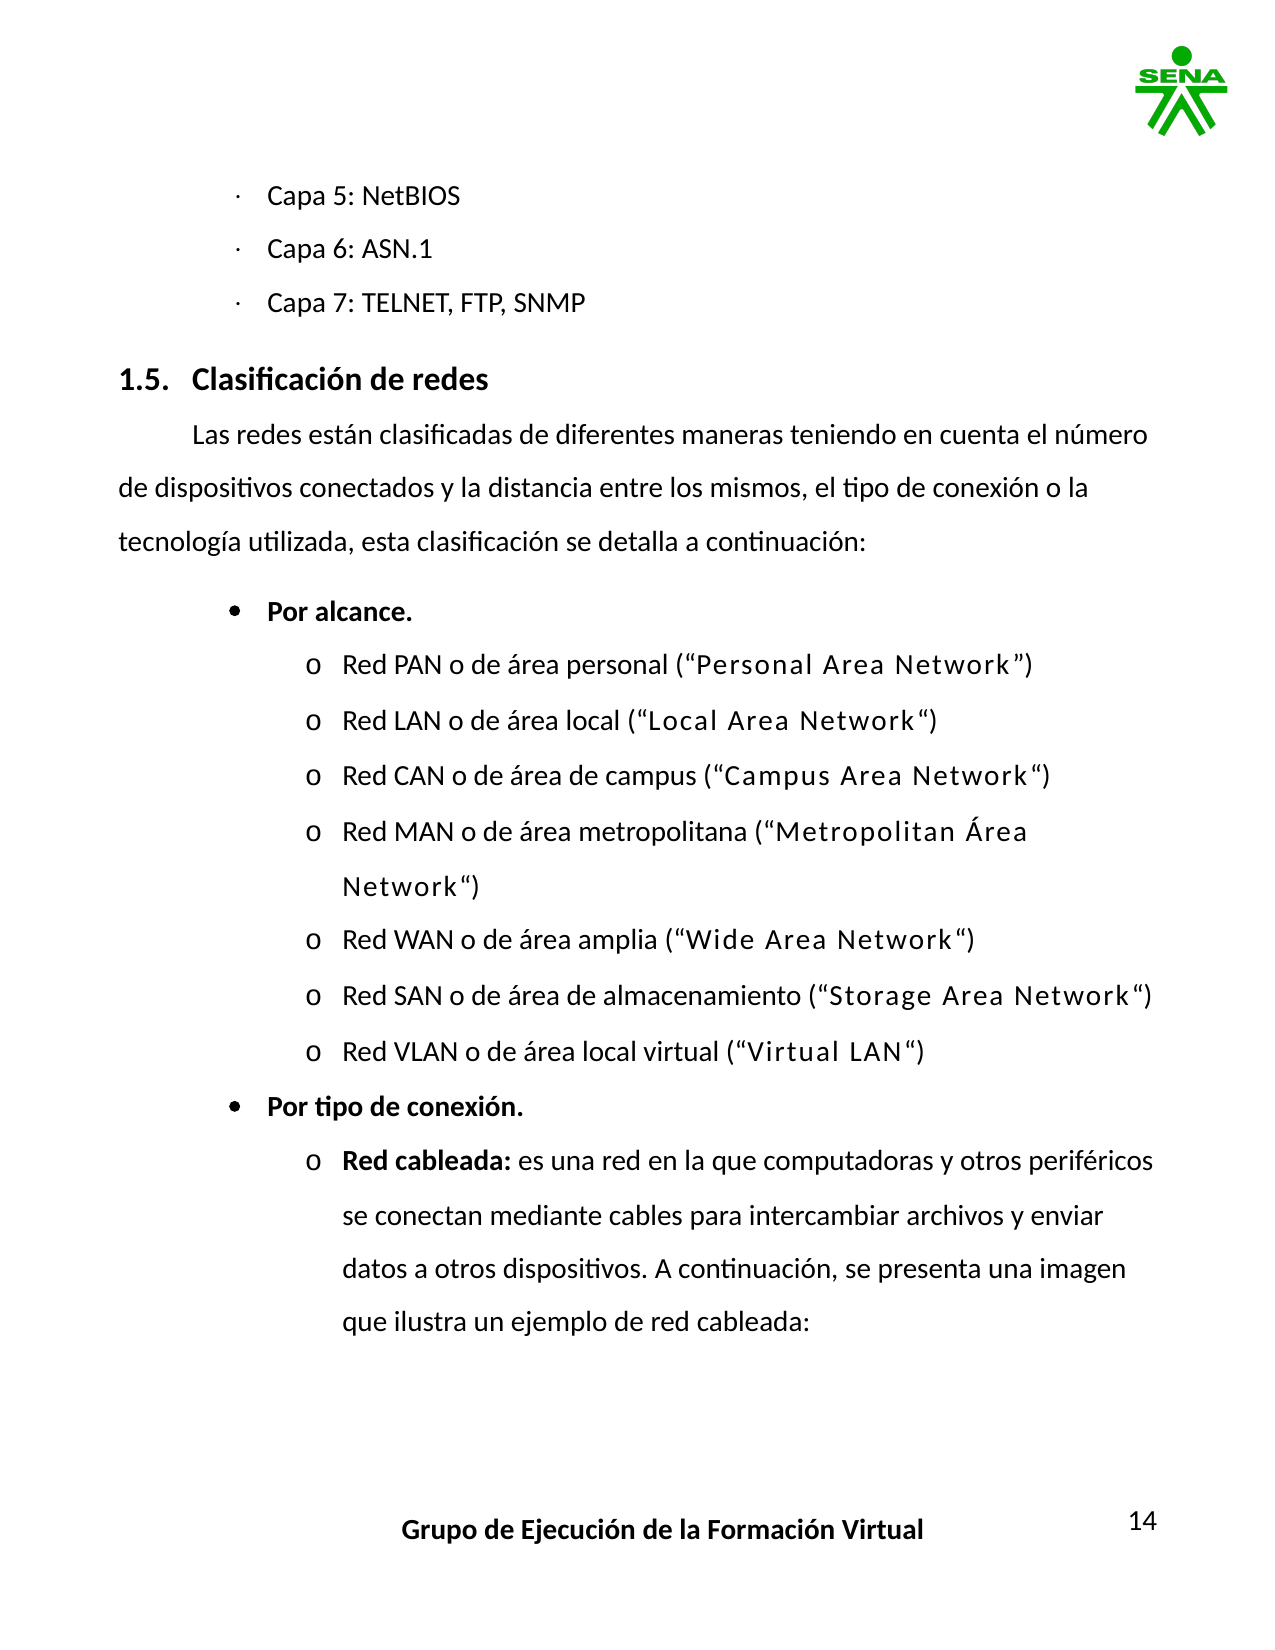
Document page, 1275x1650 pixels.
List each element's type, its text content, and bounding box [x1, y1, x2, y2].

list Red MAN o de área metropolitana (“Metropolitan Área Network“) [304, 813, 1157, 903]
subtitle Clasificación de redes [118, 358, 1157, 399]
list Red CAN o de área de campus (“Campus Area Network“) [304, 757, 1157, 794]
list Red LAN o de área local (“Local Area Network“) [304, 702, 1157, 739]
text Las redes están clasificadas de diferentes maneras teniendo en cuenta el número de dispositivos conectados y la distancia entre los mismos, el tipo de conexión o la tecnología utilizada, esta clasificación se detalla a continuación: [118, 416, 1157, 558]
list Red WAN o de área amplia (“Wide Area Network“) [304, 921, 1157, 958]
list Por tipo de conexión. [229, 1088, 1157, 1124]
list Capa 6: ASN.1 [229, 231, 1157, 266]
list Red SAN o de área de almacenamiento (“Storage Area Network“) [304, 977, 1157, 1014]
list Capa 5: NetBIOS [229, 177, 1157, 213]
picture [1135, 46, 1228, 136]
list Red VLAN o de área local virtual (“Virtual LAN“) [304, 1033, 1157, 1070]
list Capa 7: TELNET, FTP, SNMP [229, 284, 1157, 320]
list Por alcance. [229, 593, 1157, 628]
list Red cableada: es una red en la que computadoras y otros periféricos se conectan mediante cables para intercambiar archivos y enviar datos a otros dispositivos. A continuación, se presenta una imagen que ilustra un ejemplo de red cableada: [304, 1142, 1157, 1339]
list Red PAN o de área personal (“Personal Area Network”) [304, 646, 1157, 683]
